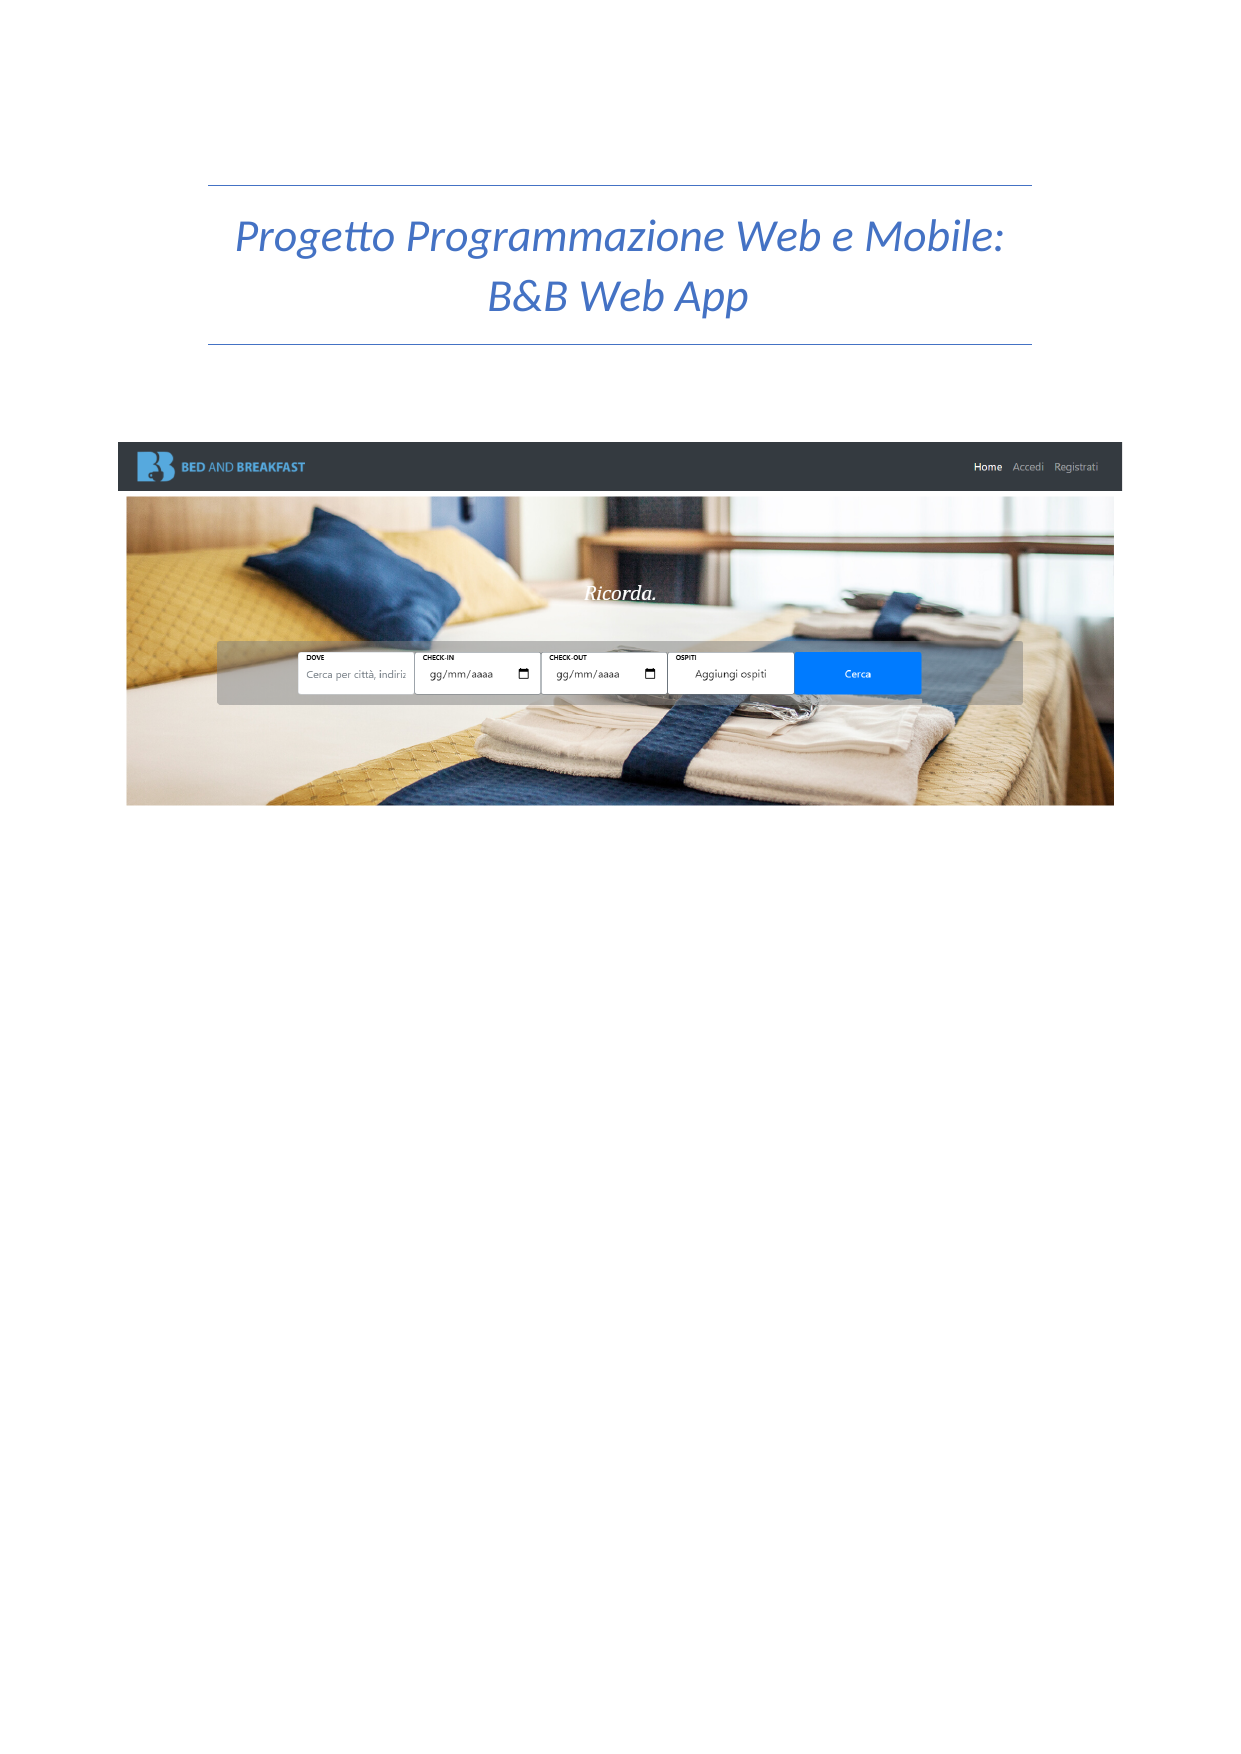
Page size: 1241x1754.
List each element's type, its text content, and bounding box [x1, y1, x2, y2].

picture [118, 442, 1123, 807]
text Progetto Programmazione Web e Mobile: B&B Web App [208, 186, 1032, 344]
